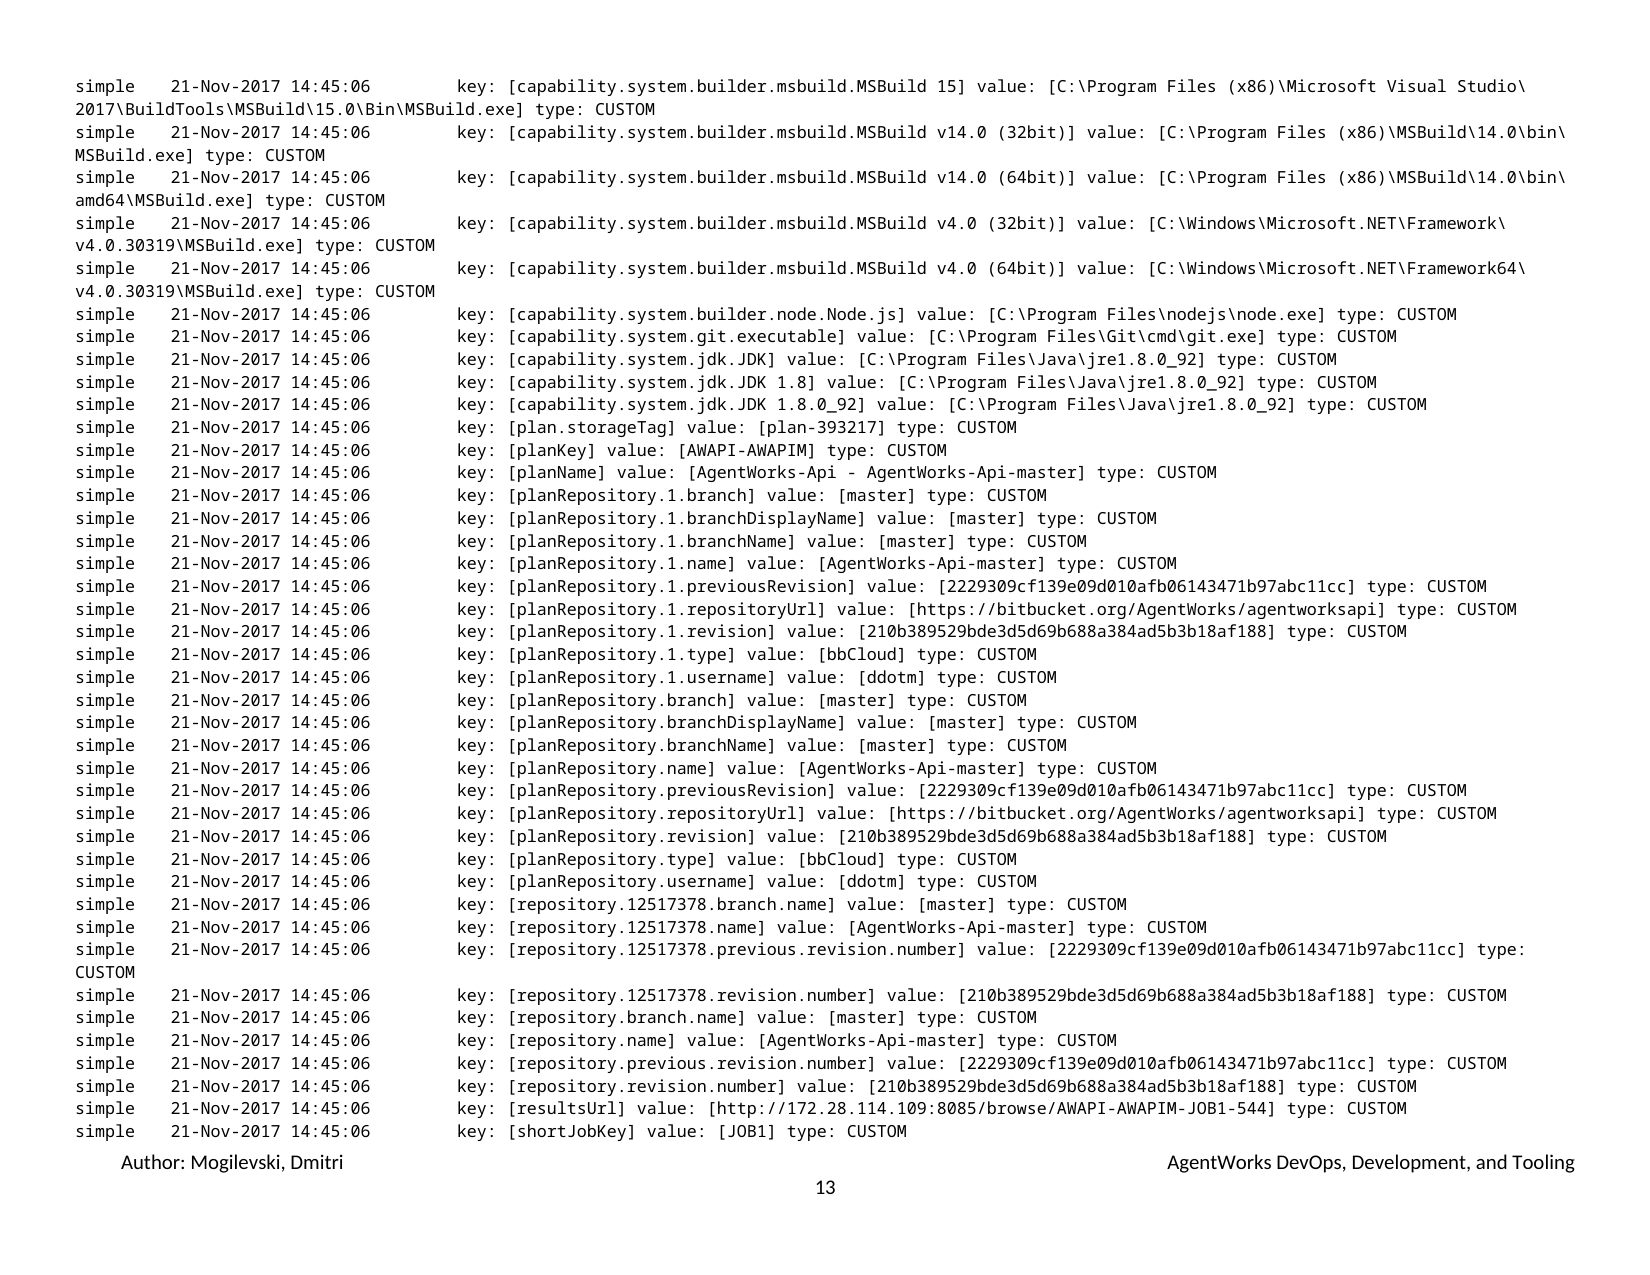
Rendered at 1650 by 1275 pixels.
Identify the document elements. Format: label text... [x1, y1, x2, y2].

text simple 21-Nov-2017 14:45:06 key: [plan.storageTag] value: [plan-393217] type: CUSTOM [75, 416, 1575, 438]
text simple 21-Nov-2017 14:45:06 key: [planRepository.branch] value: [master] type: CUSTOM [75, 688, 1575, 711]
text simple 21-Nov-2017 14:45:06 key: [capability.system.jdk.JDK 1.8.0_92] value: [C:\Program Files\Java\jre1.8.0_92] type: CUSTOM [75, 393, 1575, 416]
text simple 21-Nov-2017 14:45:06 key: [capability.system.builder.msbuild.MSBuild v4.0 (32bit)] value: [C:\Windows\Microsoft.NET\Framework\v4.0.30319\MSBuild.exe] type: CUSTOM [75, 211, 1575, 257]
text simple 21-Nov-2017 14:45:06 key: [repository.12517378.previous.revision.number] value: [2229309cf139e09d010afb06143471b97abc11cc] type: CUSTOM [75, 938, 1575, 983]
text simple 21-Nov-2017 14:45:06 key: [repository.name] value: [AgentWorks-Api-master] type: CUSTOM [75, 1029, 1575, 1051]
text simple 21-Nov-2017 14:45:06 key: [planRepository.1.previousRevision] value: [2229309cf139e09d010afb06143471b97abc11cc] type: CUSTOM [75, 574, 1575, 597]
text simple 21-Nov-2017 14:45:06 key: [planRepository.type] value: [bbCloud] type: CUSTOM [75, 847, 1575, 870]
text simple 21-Nov-2017 14:45:06 key: [planRepository.previousRevision] value: [2229309cf139e09d010afb06143471b97abc11cc] type: CUSTOM [75, 779, 1575, 802]
text simple 21-Nov-2017 14:45:06 key: [planRepository.1.branchName] value: [master] type: CUSTOM [75, 529, 1575, 552]
text simple 21-Nov-2017 14:45:06 key: [resultsUrl] value: [http://172.28.114.109:8085/browse/AWAPI-AWAPIM-JOB1-544] type: CUSTOM [75, 1097, 1575, 1119]
text simple 21-Nov-2017 14:45:06 key: [repository.previous.revision.number] value: [2229309cf139e09d010afb06143471b97abc11cc] type: CUSTOM [75, 1051, 1575, 1074]
text simple 21-Nov-2017 14:45:06 key: [capability.system.builder.msbuild.MSBuild v14.0 (64bit)] value: [C:\Program Files (x86)\MSBuild\14.0\bin\amd64\MSBuild.exe] type: CUSTOM [75, 166, 1575, 211]
text simple 21-Nov-2017 14:45:06 key: [capability.system.jdk.JDK] value: [C:\Program Files\Java\jre1.8.0_92] type: CUSTOM [75, 347, 1575, 370]
text simple 21-Nov-2017 14:45:06 key: [planRepository.1.username] value: [ddotm] type: CUSTOM [75, 665, 1575, 688]
text simple 21-Nov-2017 14:45:06 key: [repository.12517378.revision.number] value: [210b389529bde3d5d69b688a384ad5b3b18af188] type: CUSTOM [75, 983, 1575, 1006]
text simple 21-Nov-2017 14:45:06 key: [planRepository.1.repositoryUrl] value: [https://bitbucket.org/AgentWorks/agentworksapi] type: CUSTOM [75, 597, 1575, 620]
text simple 21-Nov-2017 14:45:06 key: [shortJobKey] value: [JOB1] type: CUSTOM [75, 1119, 1575, 1142]
text simple 21-Nov-2017 14:45:06 key: [capability.system.builder.msbuild.MSBuild 15] value: [C:\Program Files (x86)\Microsoft Visual Studio\2017\BuildTools\MSBuild\15.0\Bin\MSBuild.exe] type: CUSTOM [75, 75, 1575, 120]
text simple 21-Nov-2017 14:45:06 key: [planRepository.revision] value: [210b389529bde3d5d69b688a384ad5b3b18af188] type: CUSTOM [75, 824, 1575, 847]
text simple 21-Nov-2017 14:45:06 key: [planRepository.1.branch] value: [master] type: CUSTOM [75, 484, 1575, 506]
text simple 21-Nov-2017 14:45:06 key: [planRepository.branchDisplayName] value: [master] type: CUSTOM [75, 711, 1575, 733]
text simple 21-Nov-2017 14:45:06 key: [capability.system.git.executable] value: [C:\Program Files\Git\cmd\git.exe] type: CUSTOM [75, 325, 1575, 347]
text simple 21-Nov-2017 14:45:06 key: [planRepository.repositoryUrl] value: [https://bitbucket.org/AgentWorks/agentworksapi] type: CUSTOM [75, 802, 1575, 824]
text simple 21-Nov-2017 14:45:06 key: [planRepository.username] value: [ddotm] type: CUSTOM [75, 870, 1575, 892]
text simple 21-Nov-2017 14:45:06 key: [planRepository.name] value: [AgentWorks-Api-master] type: CUSTOM [75, 756, 1575, 779]
text simple 21-Nov-2017 14:45:06 key: [planRepository.1.branchDisplayName] value: [master] type: CUSTOM [75, 506, 1575, 529]
text simple 21-Nov-2017 14:45:06 key: [capability.system.jdk.JDK 1.8] value: [C:\Program Files\Java\jre1.8.0_92] type: CUSTOM [75, 370, 1575, 393]
text simple 21-Nov-2017 14:45:06 key: [repository.12517378.branch.name] value: [master] type: CUSTOM [75, 892, 1575, 915]
text simple 21-Nov-2017 14:45:06 key: [capability.system.builder.node.Node.js] value: [C:\Program Files\nodejs\node.exe] type: CUSTOM [75, 302, 1575, 325]
text simple 21-Nov-2017 14:45:06 key: [repository.branch.name] value: [master] type: CUSTOM [75, 1006, 1575, 1029]
text simple 21-Nov-2017 14:45:06 key: [planRepository.1.name] value: [AgentWorks-Api-master] type: CUSTOM [75, 552, 1575, 574]
text simple 21-Nov-2017 14:45:06 key: [planRepository.branchName] value: [master] type: CUSTOM [75, 733, 1575, 756]
text simple 21-Nov-2017 14:45:06 key: [planRepository.1.type] value: [bbCloud] type: CUSTOM [75, 643, 1575, 665]
text simple 21-Nov-2017 14:45:06 key: [repository.12517378.name] value: [AgentWorks-Api-master] type: CUSTOM [75, 915, 1575, 938]
text simple 21-Nov-2017 14:45:06 key: [planName] value: [AgentWorks-Api - AgentWorks-Api-master] type: CUSTOM [75, 461, 1575, 484]
text simple 21-Nov-2017 14:45:06 key: [repository.revision.number] value: [210b389529bde3d5d69b688a384ad5b3b18af188] type: CUSTOM [75, 1074, 1575, 1097]
text simple 21-Nov-2017 14:45:06 key: [planKey] value: [AWAPI-AWAPIM] type: CUSTOM [75, 438, 1575, 461]
text simple 21-Nov-2017 14:45:06 key: [planRepository.1.revision] value: [210b389529bde3d5d69b688a384ad5b3b18af188] type: CUSTOM [75, 620, 1575, 643]
text simple 21-Nov-2017 14:45:06 key: [capability.system.builder.msbuild.MSBuild v14.0 (32bit)] value: [C:\Program Files (x86)\MSBuild\14.0\bin\MSBuild.exe] type: CUSTOM [75, 120, 1575, 166]
text simple 21-Nov-2017 14:45:06 key: [capability.system.builder.msbuild.MSBuild v4.0 (64bit)] value: [C:\Windows\Microsoft.NET\Framework64\v4.0.30319\MSBuild.exe] type: CUSTOM [75, 257, 1575, 302]
